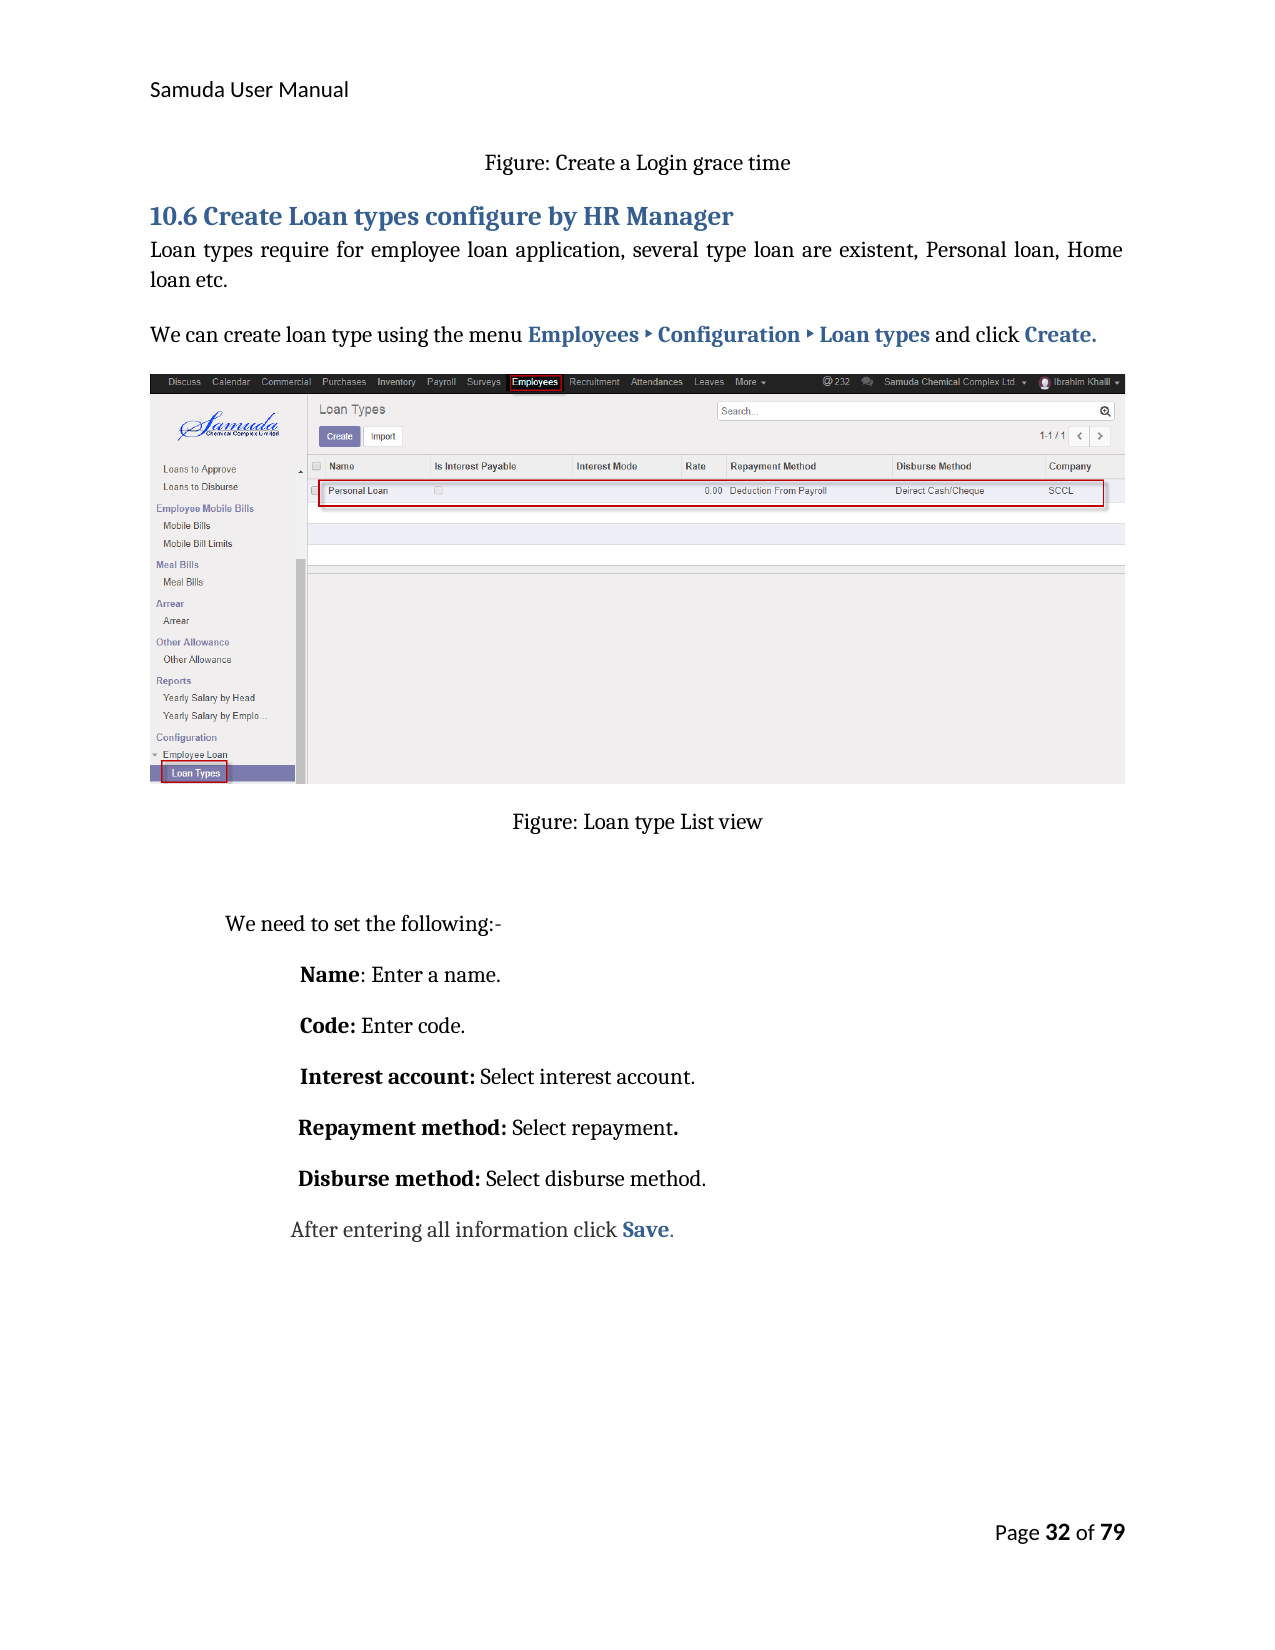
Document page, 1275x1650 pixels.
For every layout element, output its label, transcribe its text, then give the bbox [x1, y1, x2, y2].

text Code: Enter code. [187, 1013, 1125, 1039]
subtitle 10.6 Create Loan types configure by HR Manager [150, 201, 1125, 232]
text We need to set the following:- [150, 911, 1125, 937]
text We can create loan type using the menu Employees ‣ Configuration ‣ Loan types and click Create. [150, 318, 644, 349]
text Disburse method: Select disburse method. [187, 1166, 1125, 1192]
text Repayment method: Select repayment. [187, 1115, 1125, 1141]
picture [150, 374, 1125, 784]
text Figure: Loan type List view [150, 809, 1125, 835]
text Loan types require for employee loan application, several type loan are existent, Personal loan, Home loan etc. [150, 237, 1125, 293]
text Interest account: Select interest account. [187, 1064, 1125, 1090]
text We can create loan type using the menu Employees ‣ Configuration ‣ Loan types and click Create. [814, 318, 1125, 349]
text Name: Enter a name. [187, 962, 1125, 988]
text After entering all information click Save. [187, 1217, 1125, 1243]
text Figure: Create a Login grace time [150, 150, 1125, 176]
